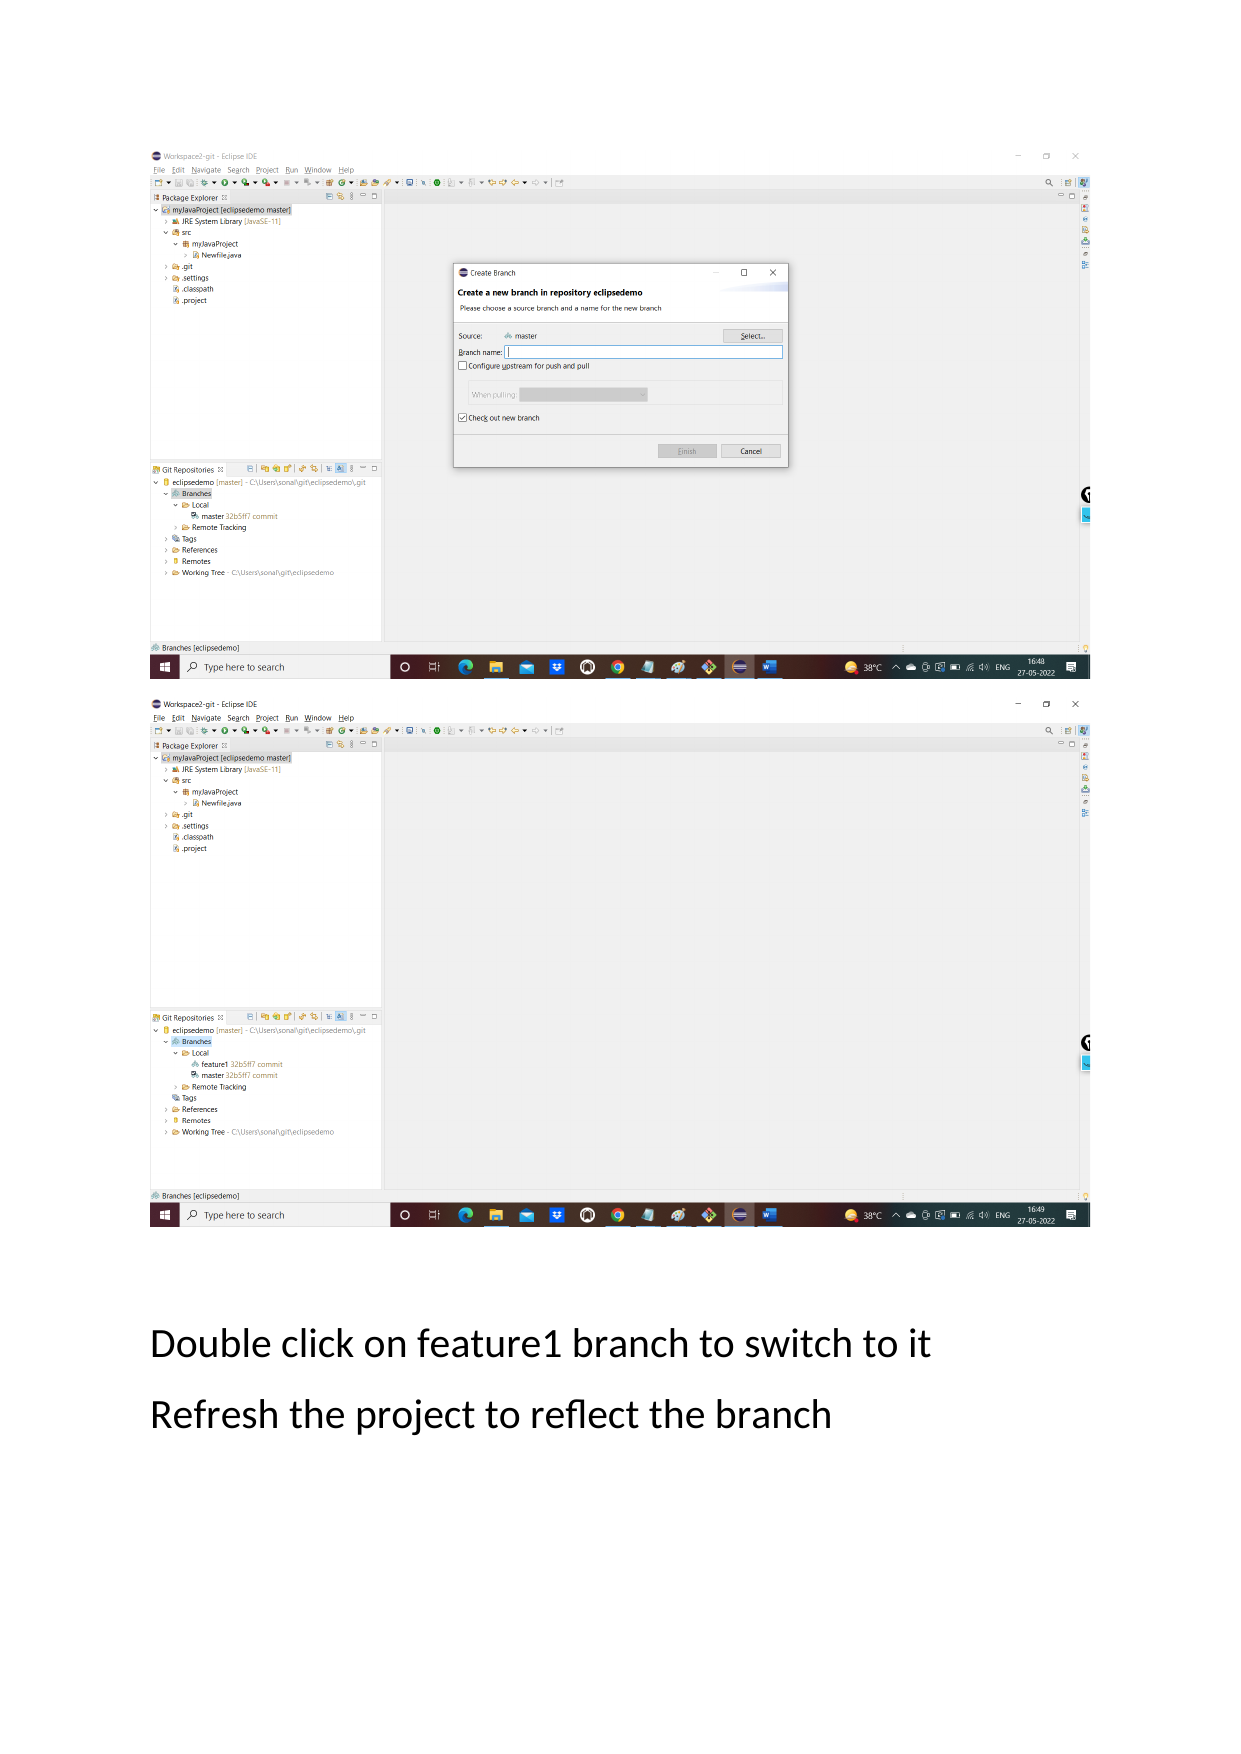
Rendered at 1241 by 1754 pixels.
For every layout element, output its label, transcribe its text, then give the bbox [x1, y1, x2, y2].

text Refresh the project to reflect the branch [150, 1388, 1090, 1439]
picture [150, 150, 1091, 679]
text Double click on feature1 branch to switch to it [150, 1317, 1090, 1368]
picture [150, 697, 1091, 1227]
